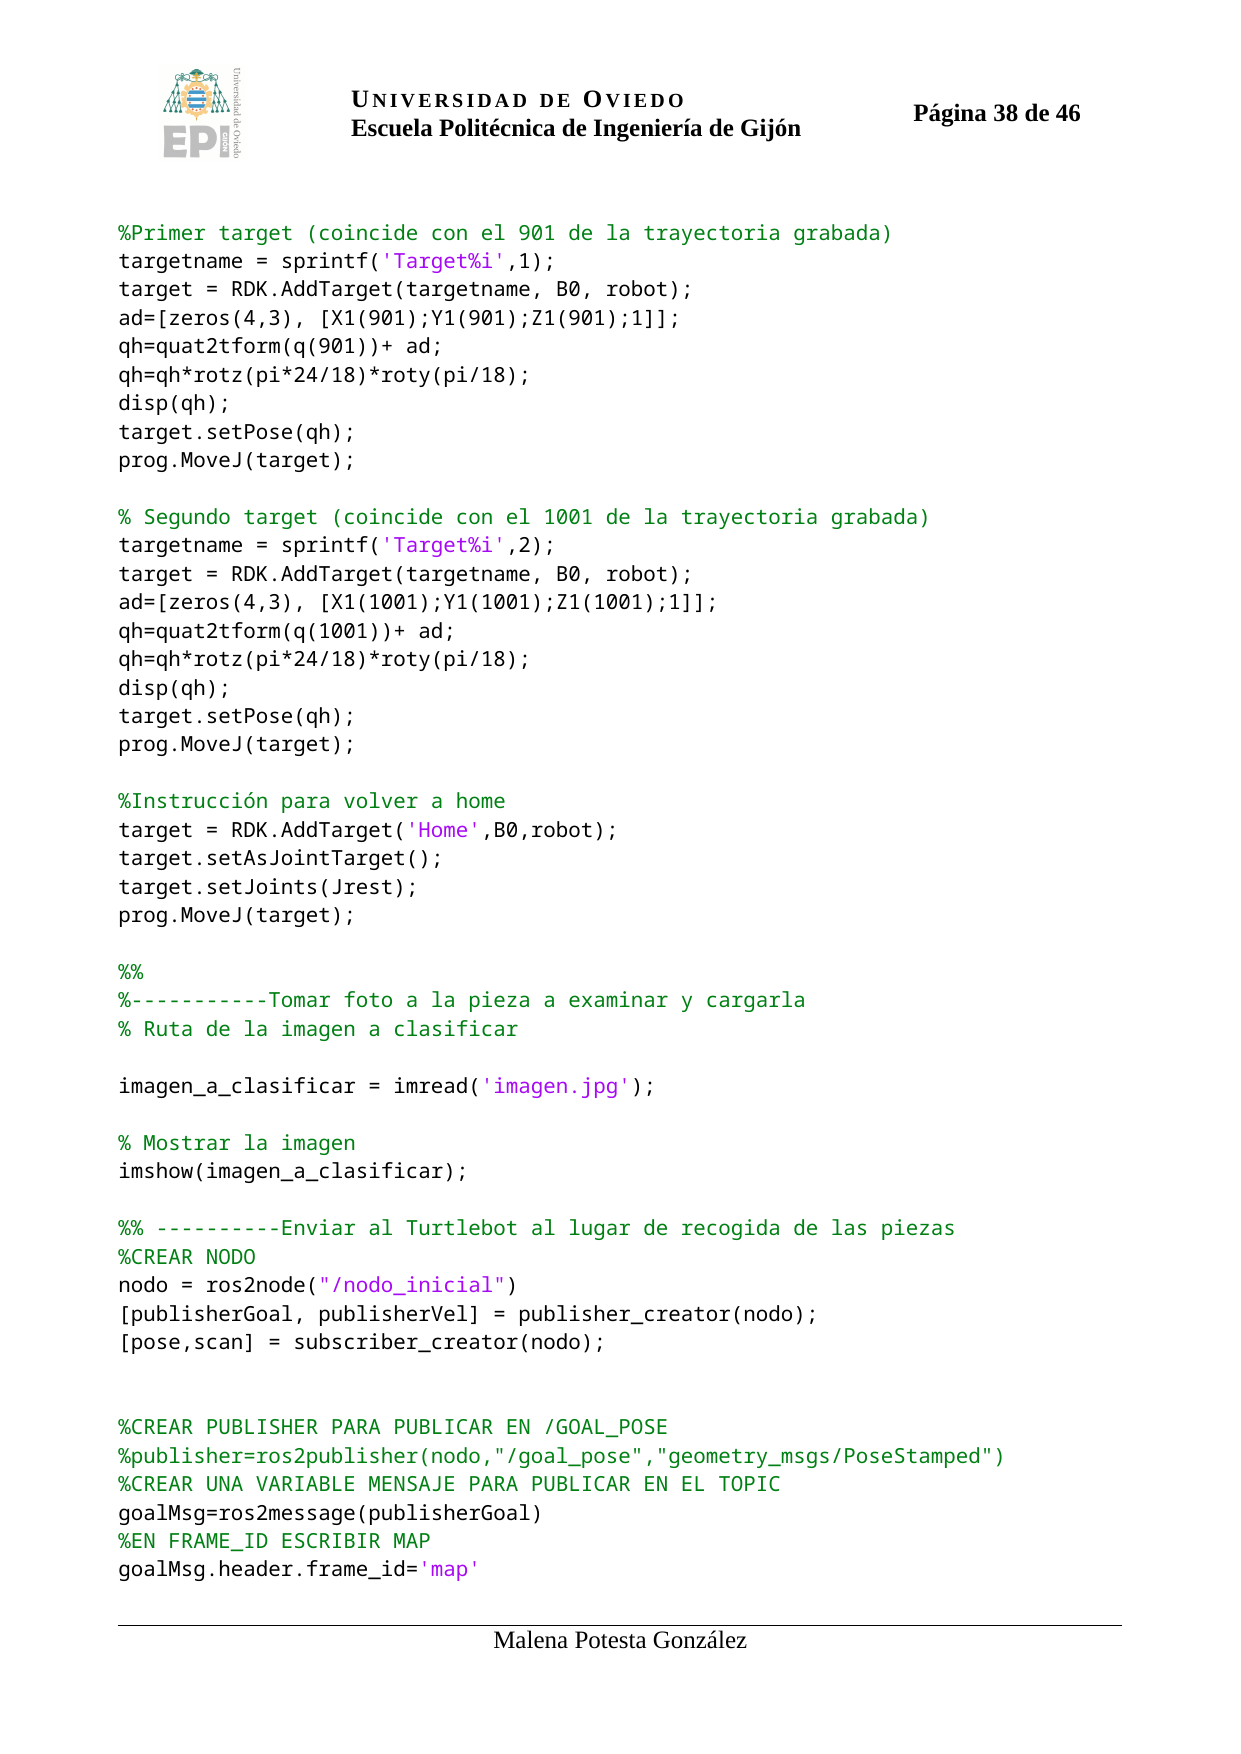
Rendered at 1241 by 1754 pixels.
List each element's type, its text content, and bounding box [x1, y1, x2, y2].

text target = RDK.AddTarget(targetname, B0, robot); [118, 274, 1122, 303]
text [pose,scan] = subscriber_creator(nodo); [118, 1327, 1122, 1356]
text qh=quat2tform(q(1001))+ ad; [118, 616, 1122, 644]
text imagen_a_clasificar = imread('imagen.jpg'); [118, 1071, 1122, 1099]
text %% [118, 957, 1122, 986]
text % Mostrar la imagen [118, 1128, 1122, 1156]
text disp(qh); [118, 388, 1122, 417]
text ad=[zeros(4,3), [X1(1001);Y1(1001);Z1(1001);1]]; [118, 587, 1122, 616]
text %CREAR NODO [118, 1242, 1122, 1270]
text goalMsg=ros2message(publisherGoal) [118, 1498, 1122, 1526]
text %EN FRAME_ID ESCRIBIR MAP [118, 1526, 1122, 1554]
text target = RDK.AddTarget(targetname, B0, robot); [118, 559, 1122, 587]
text targetname = sprintf('Target%i',1); [118, 246, 1122, 274]
text %publisher=ros2publisher(nodo,"/goal_pose","geometry_msgs/PoseStamped") [118, 1441, 1122, 1469]
text % Segundo target (coincide con el 1001 de la trayectoria grabada) [118, 502, 1122, 531]
text % Ruta de la imagen a clasificar [118, 1014, 1122, 1042]
text target.setJoints(Jrest); [118, 872, 1122, 900]
text %% ----------Enviar al Turtlebot al lugar de recogida de las piezas [118, 1213, 1122, 1242]
text %Primer target (coincide con el 901 de la trayectoria grabada) [118, 218, 1122, 246]
text target.setAsJointTarget(); [118, 843, 1122, 872]
text qh=quat2tform(q(901))+ ad; [118, 331, 1122, 360]
text goalMsg.header.frame_id='map' [118, 1554, 1122, 1583]
text target.setPose(qh); [118, 701, 1122, 729]
text %CREAR PUBLISHER PARA PUBLICAR EN /GOAL_POSE [118, 1412, 1122, 1441]
text target = RDK.AddTarget('Home',B0,robot); [118, 815, 1122, 843]
text target.setPose(qh); [118, 417, 1122, 445]
text qh=qh*rotz(pi*24/18)*roty(pi/18); [118, 360, 1122, 388]
text prog.MoveJ(target); [118, 445, 1122, 474]
text [publisherGoal, publisherVel] = publisher_creator(nodo); [118, 1299, 1122, 1327]
picture [158, 65, 245, 161]
text imshow(imagen_a_clasificar); [118, 1156, 1122, 1185]
text %-----------Tomar foto a la pieza a examinar y cargarla [118, 986, 1122, 1014]
text %Instrucción para volver a home [118, 786, 1122, 815]
text nodo = ros2node("/nodo_inicial") [118, 1270, 1122, 1299]
text qh=qh*rotz(pi*24/18)*roty(pi/18); [118, 644, 1122, 673]
text %CREAR UNA VARIABLE MENSAJE PARA PUBLICAR EN EL TOPIC [118, 1469, 1122, 1498]
text disp(qh); [118, 673, 1122, 701]
text prog.MoveJ(target); [118, 729, 1122, 758]
text targetname = sprintf('Target%i',2); [118, 531, 1122, 559]
text ad=[zeros(4,3), [X1(901);Y1(901);Z1(901);1]]; [118, 303, 1122, 331]
text prog.MoveJ(target); [118, 900, 1122, 929]
